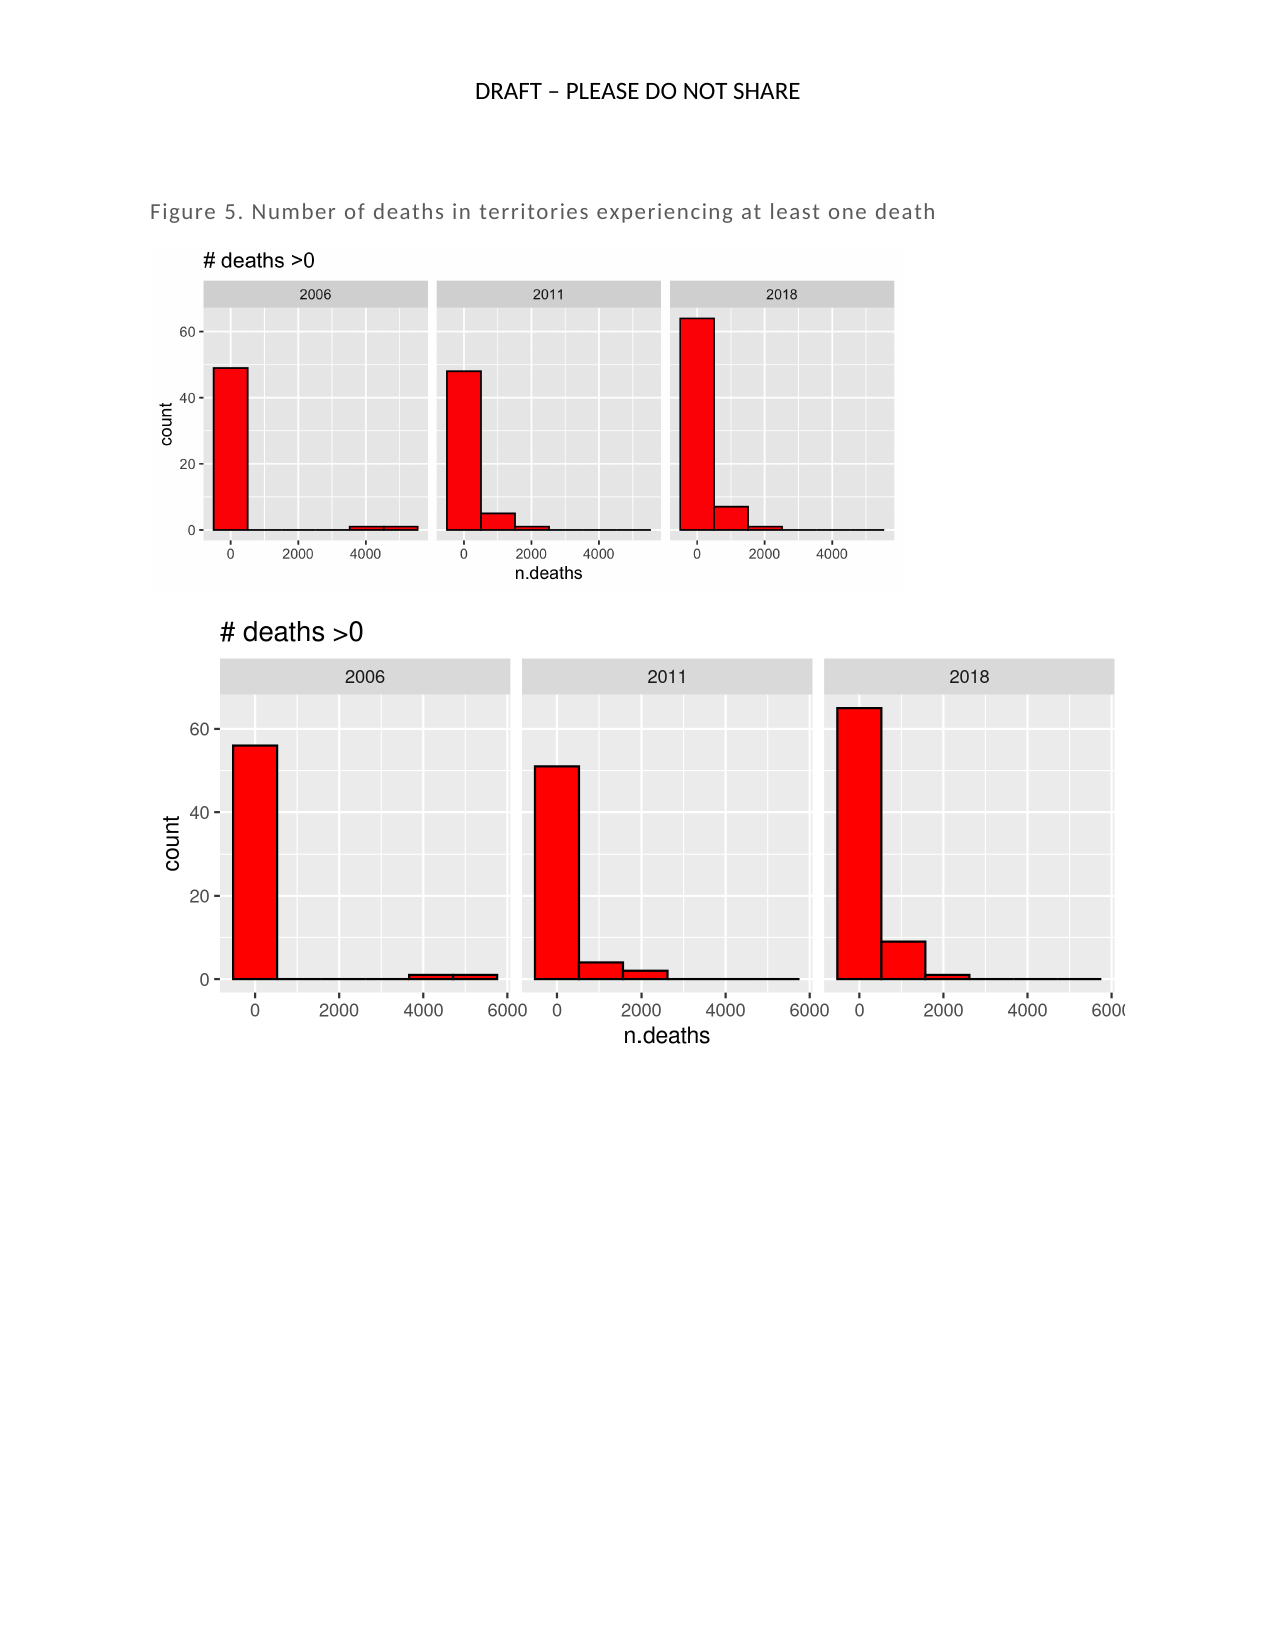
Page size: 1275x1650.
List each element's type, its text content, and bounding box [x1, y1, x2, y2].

picture [150, 610, 1125, 1060]
subtitle Figure . Number of deaths in territories experiencing at least one death [150, 197, 1125, 225]
picture [150, 243, 903, 591]
